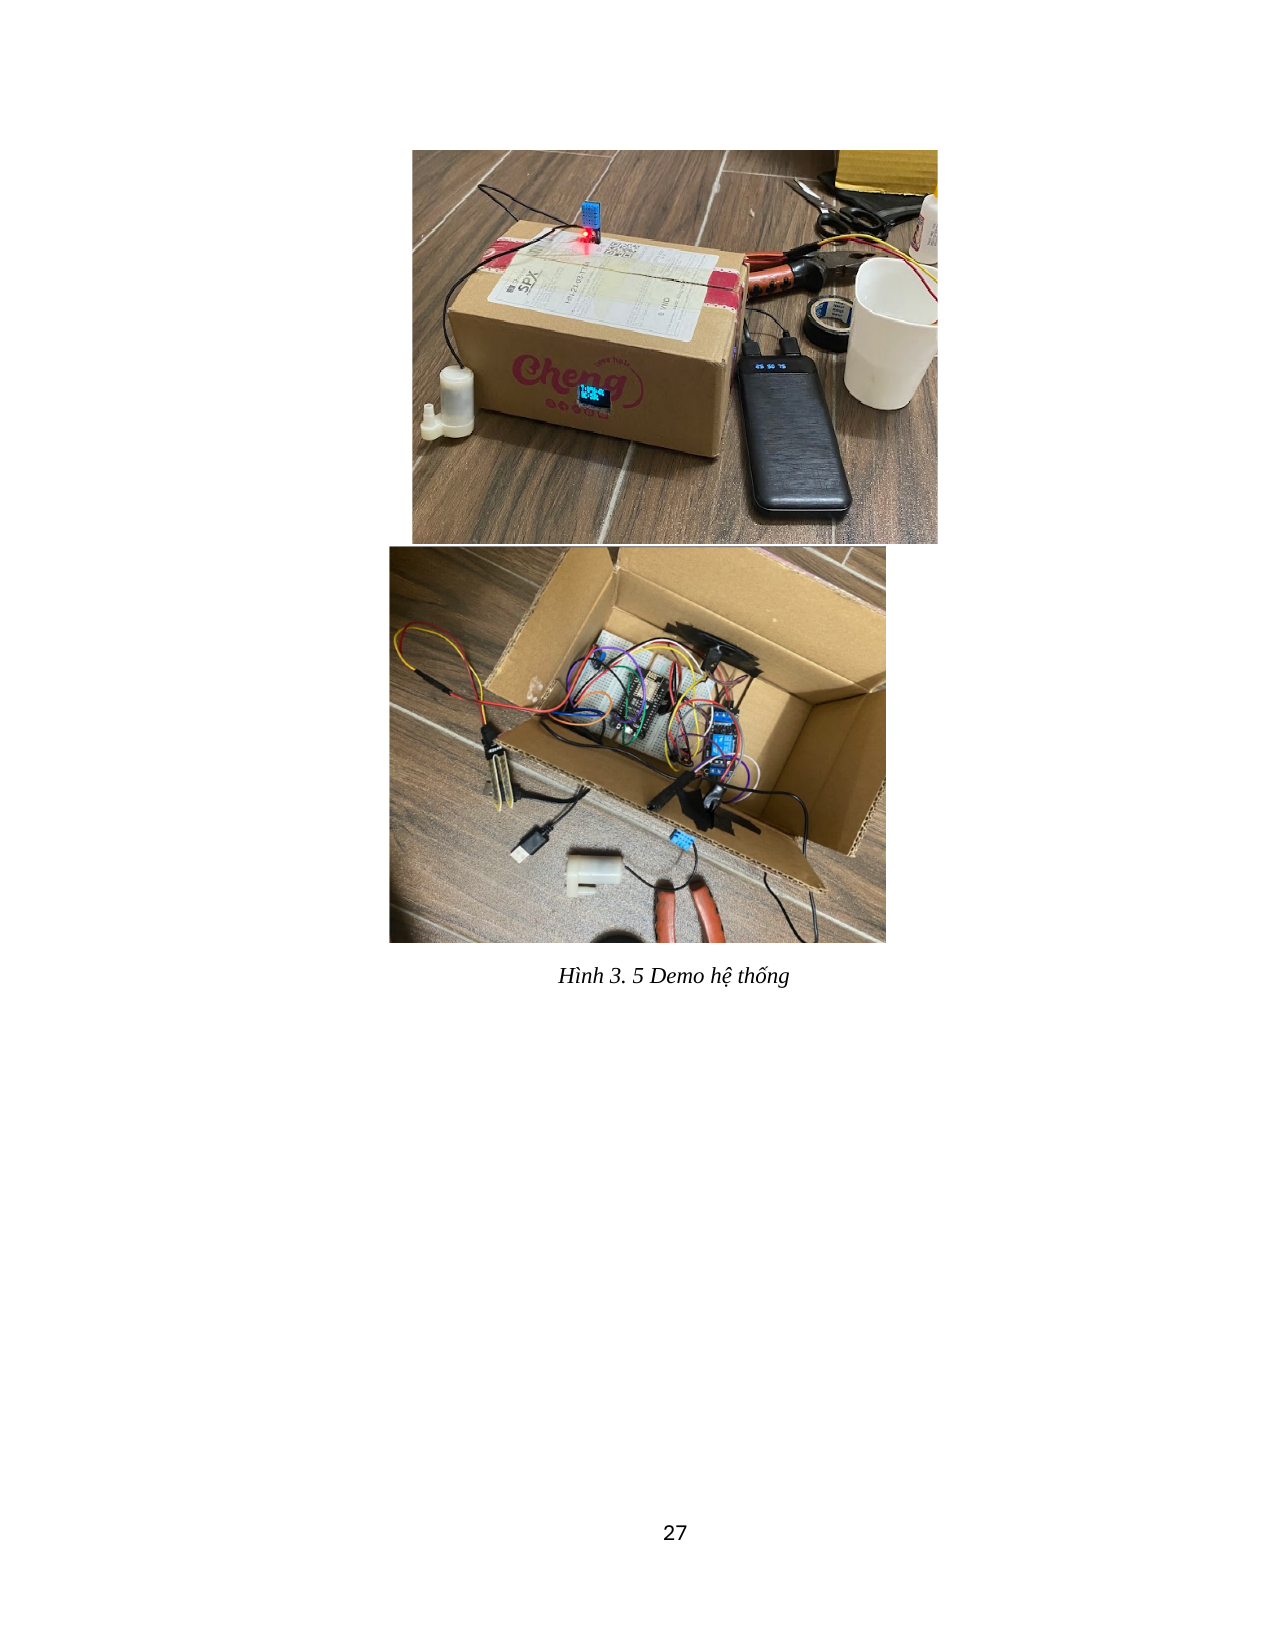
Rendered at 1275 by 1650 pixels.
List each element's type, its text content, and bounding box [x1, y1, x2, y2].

picture [390, 547, 886, 943]
picture [412, 150, 938, 544]
text Hình 3. 5 Demo hệ thống [150, 962, 1125, 988]
